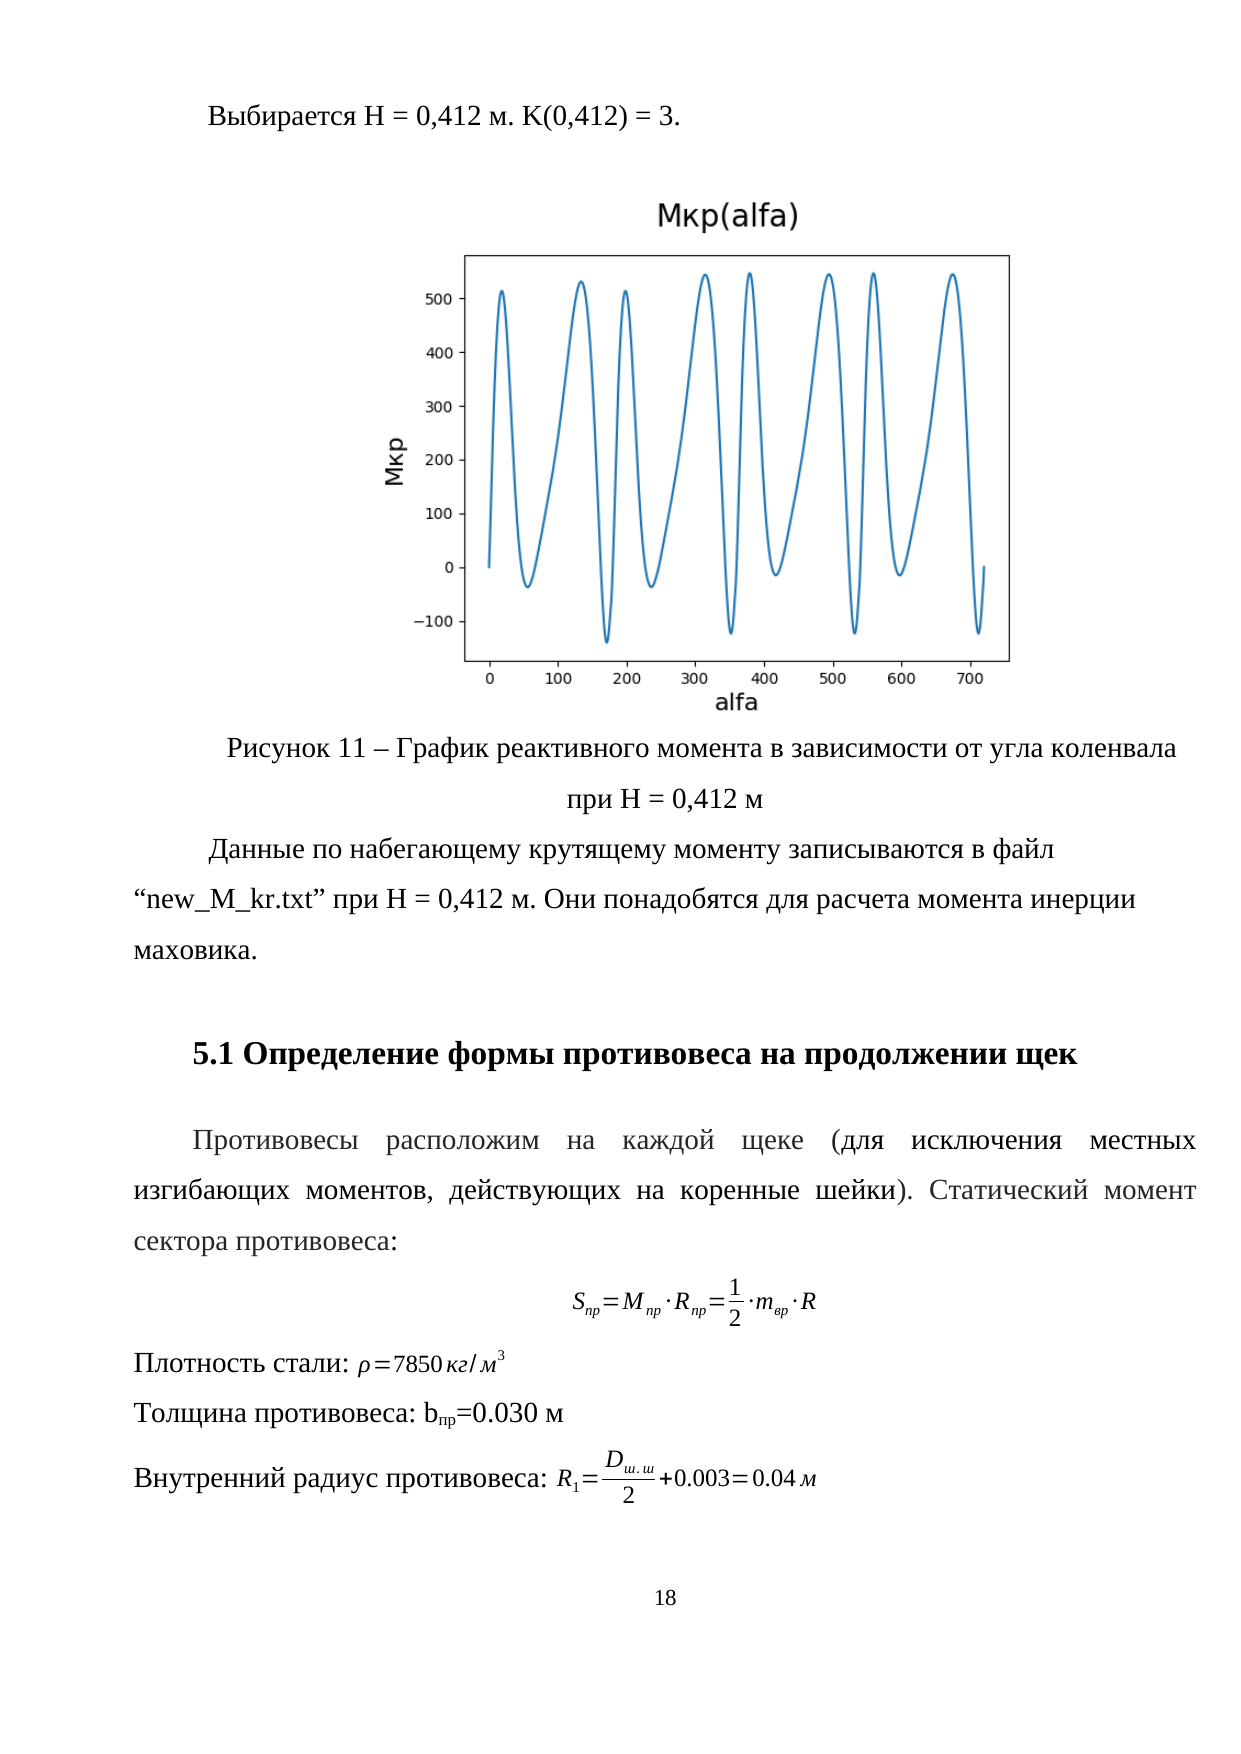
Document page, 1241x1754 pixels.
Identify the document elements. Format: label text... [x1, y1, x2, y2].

picture [382, 198, 1022, 718]
text Плотность стали: [133, 1345, 1196, 1379]
text Толщина противовеса: bпр=0.030 м [133, 1395, 1196, 1429]
subtitle 5.1 Определение формы противовеса на продолжении щек [133, 1033, 1181, 1072]
text Выбирается H = 0,412 м. K(0,412) = 3. [133, 98, 1196, 131]
text Противовесы расположим на каждой щеке (для исключения местных изгибающих моментов, действующих на коренные шейки). Статический момент сектора противовеса: [133, 1122, 1196, 1256]
text Внутренний радиус противовеса: [133, 1446, 1196, 1508]
text Данные по набегающему крутящему моменту записываются в файл “new_M_kr.txt” при H = 0,412 м. Они понадобятся для расчета момента инерции маховика. [133, 831, 1196, 965]
text Рисунок 11 – График реактивного момента в зависимости от угла коленвала при H = 0,412 м [133, 731, 1196, 814]
